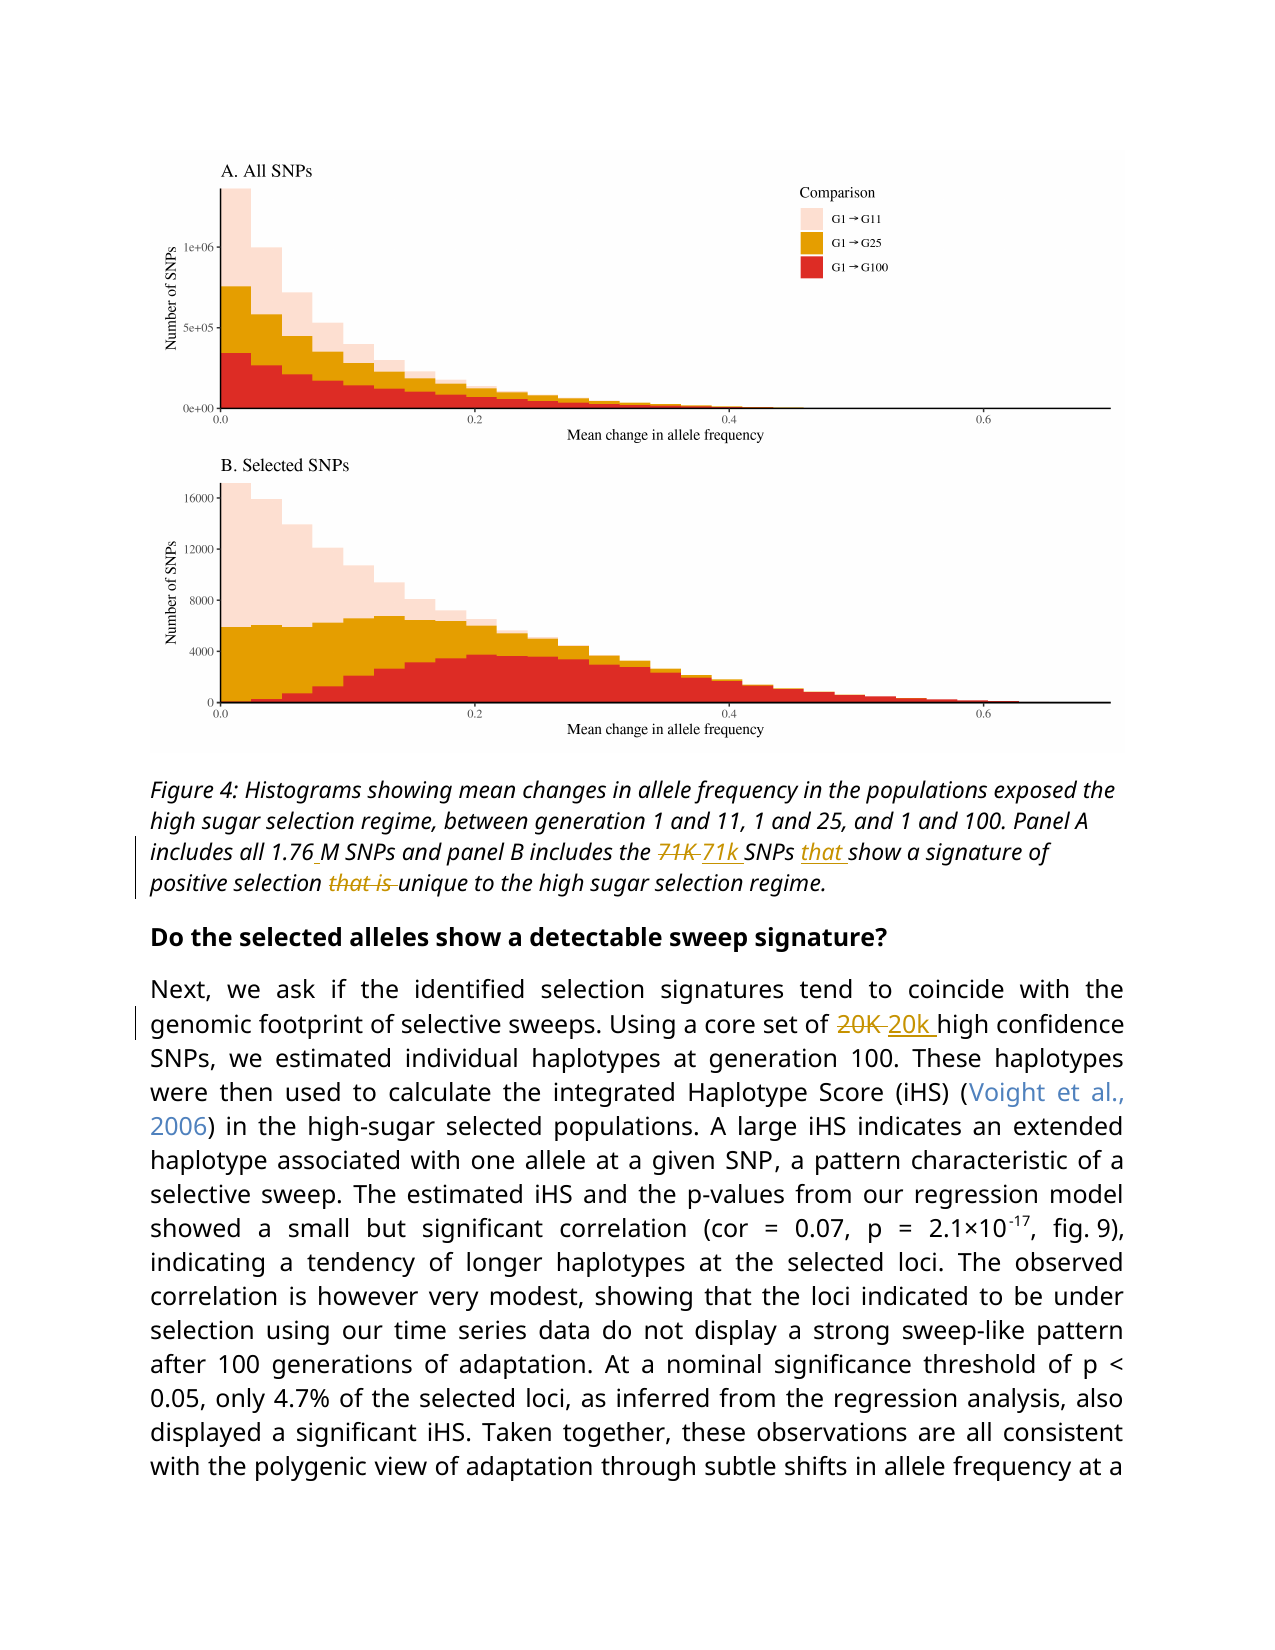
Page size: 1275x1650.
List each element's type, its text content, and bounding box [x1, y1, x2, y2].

text Figure 4: Histograms showing mean changes in allele frequency in the populations exposed the high sugar selection regime, between generation 1 and 11, 1 and 25, and 1 and 100. Panel A includes all 1.76M SNPs and panel B includes the SNPs show a signature of positive selection unique to the high sugar selection regime. [150, 773, 1125, 898]
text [150, 972, 1125, 1483]
picture [150, 150, 1125, 753]
subtitle Do the selected alleles show a detectable sweep signature? [150, 919, 1125, 953]
